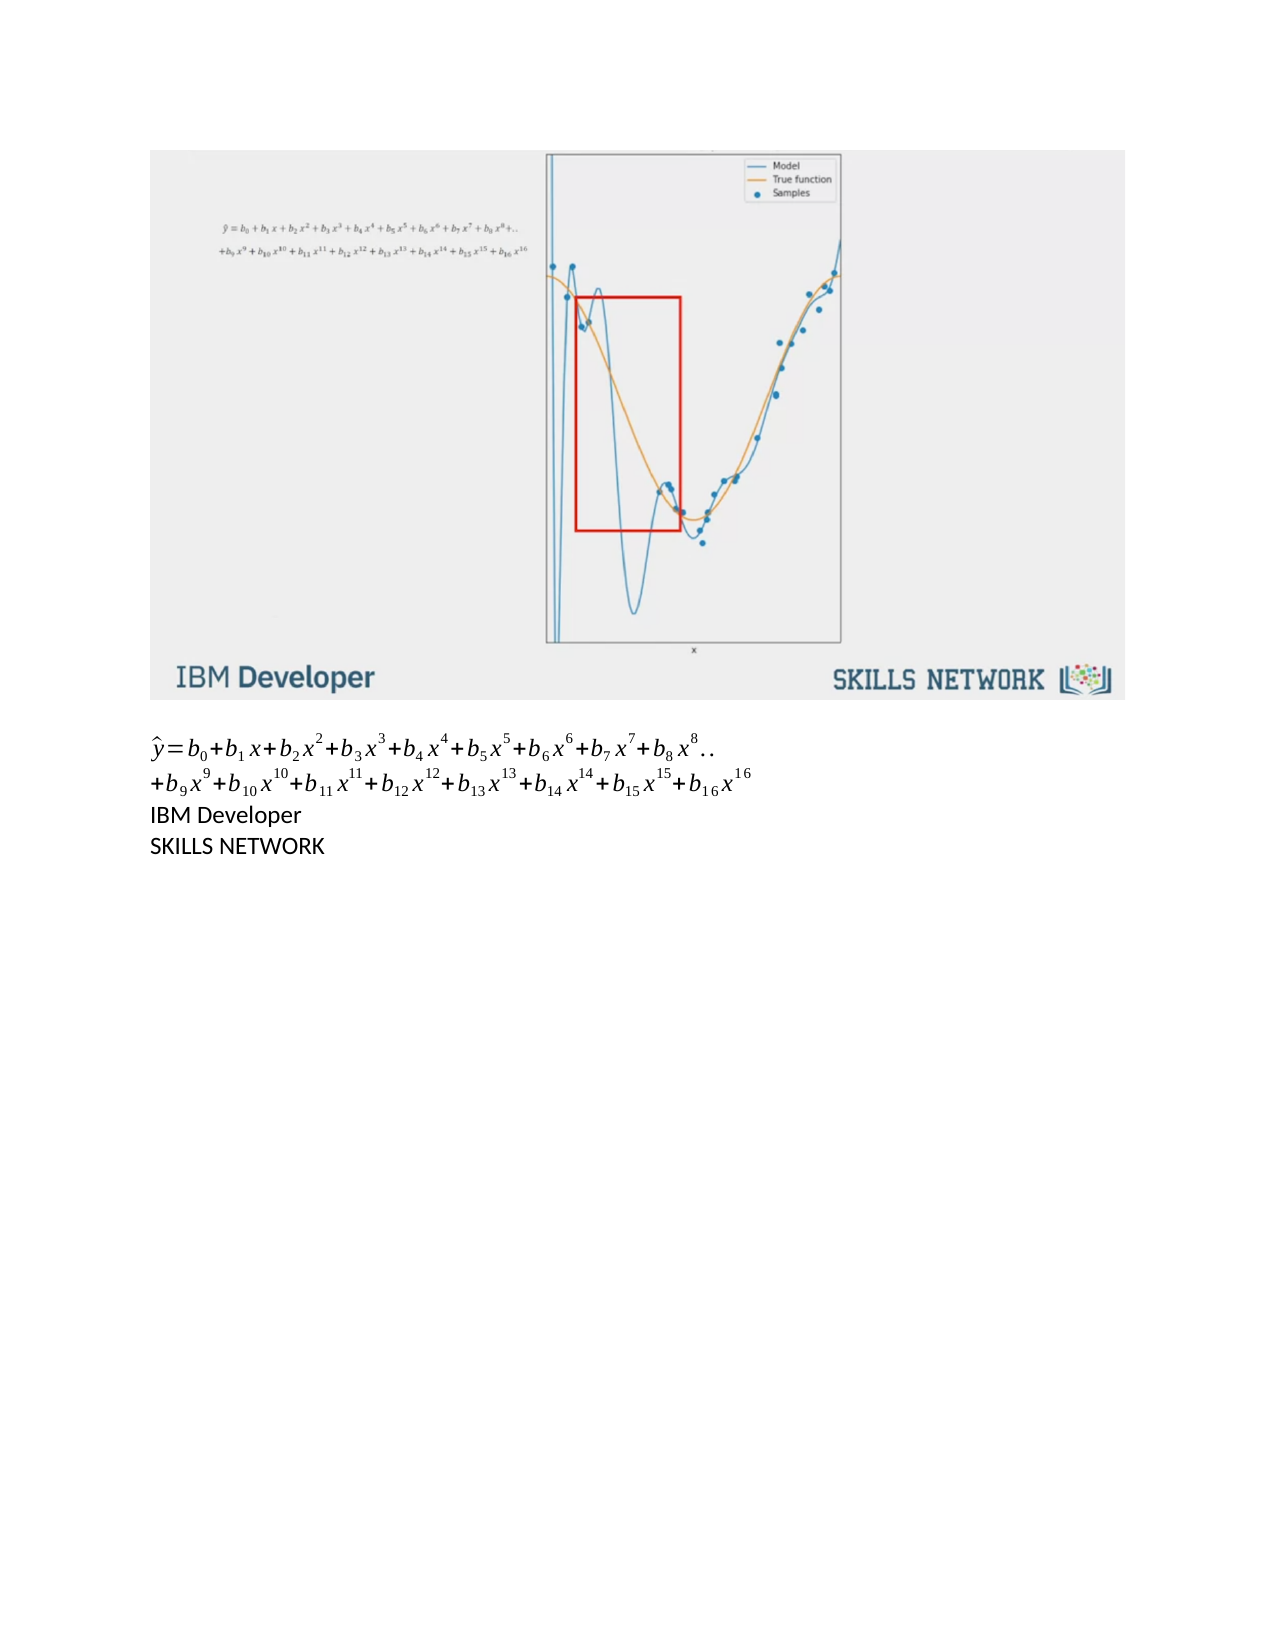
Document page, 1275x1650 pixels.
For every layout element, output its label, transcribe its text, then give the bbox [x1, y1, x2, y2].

text SKILLS NETWORK [150, 830, 1125, 861]
text IBM Developer [150, 800, 1125, 830]
picture [150, 150, 1125, 700]
